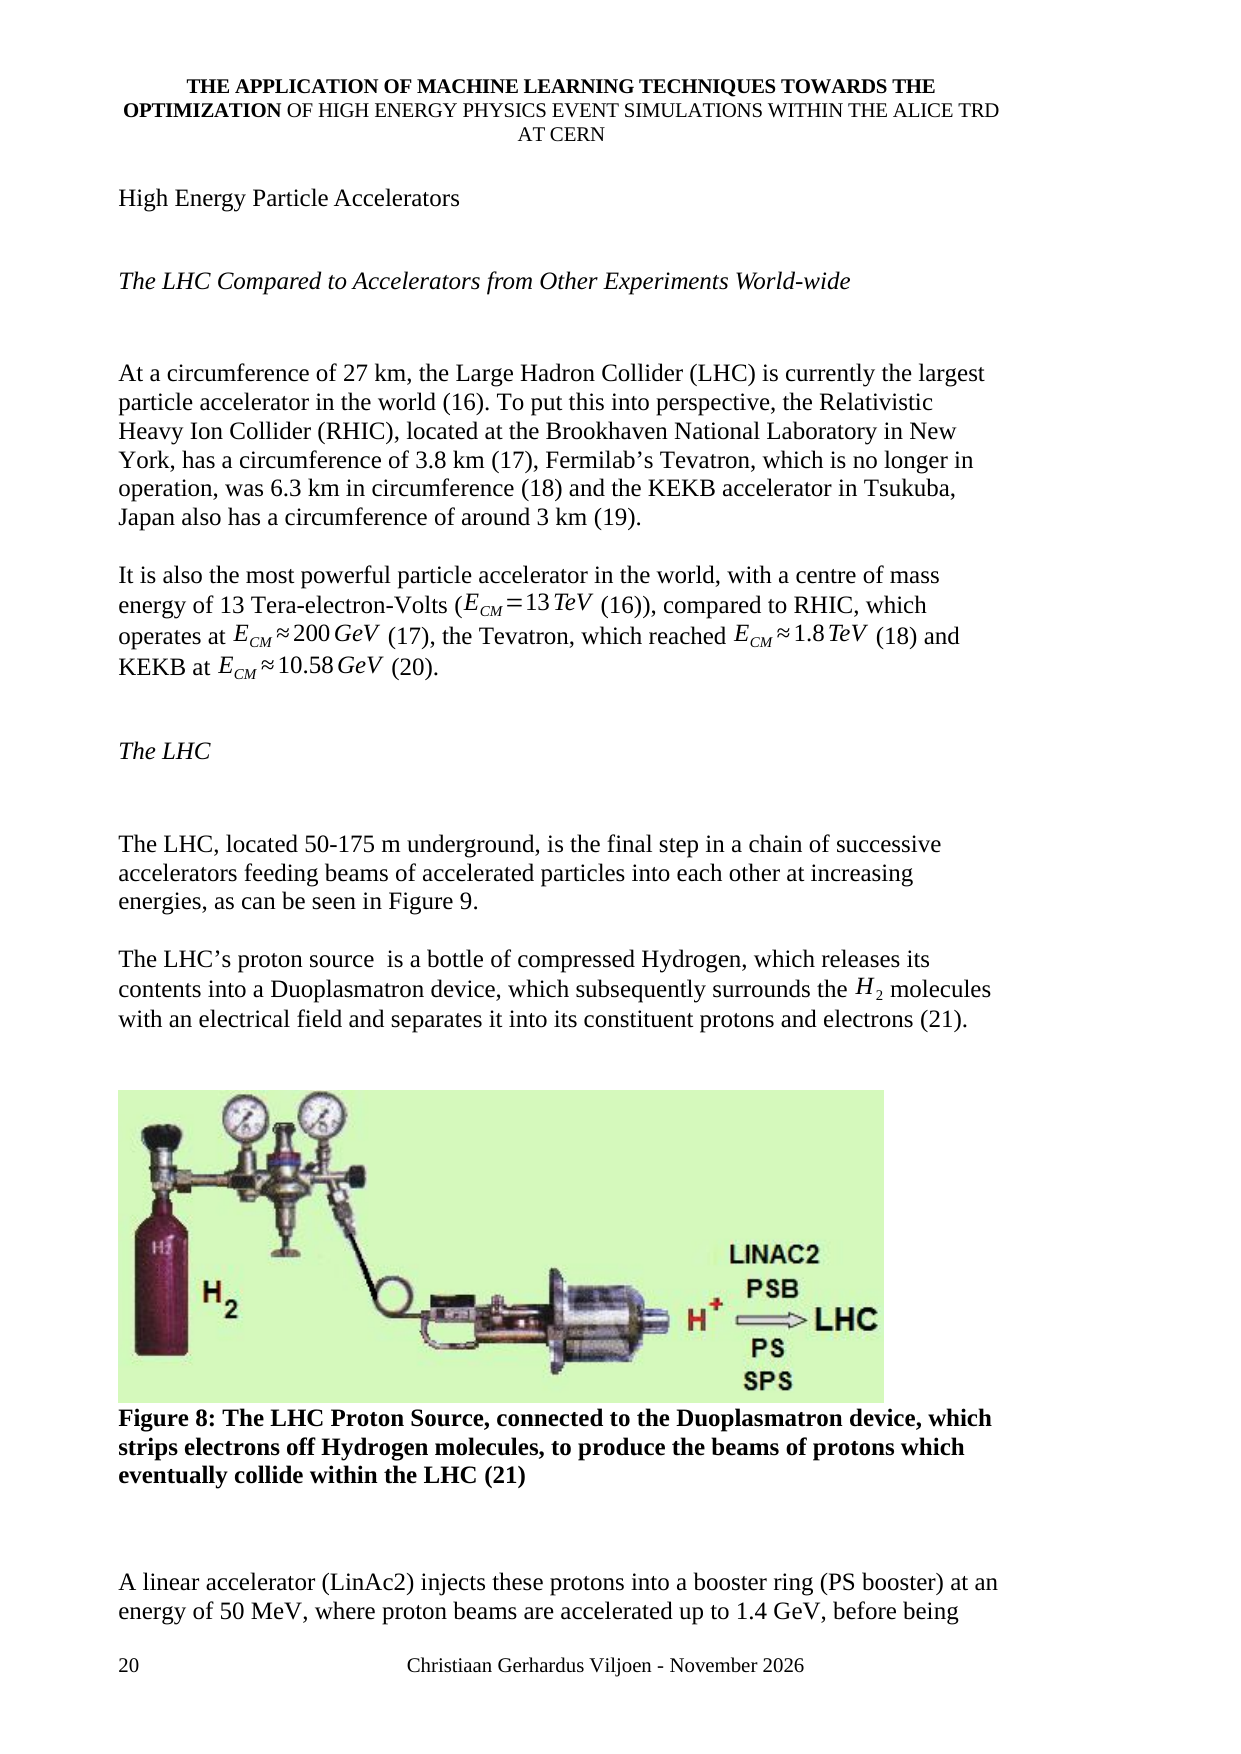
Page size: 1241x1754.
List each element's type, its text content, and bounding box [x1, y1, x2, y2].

picture [118, 1090, 884, 1403]
subtitle The LHC [118, 736, 1004, 765]
text The LHC, located 50-175 m underground, is the final step in a chain of successive accelerators feeding beams of accelerated particles into each other at increasing energies, as can be seen in Figure 9. [118, 829, 1004, 915]
text It is also the most powerful particle accelerator in the world, with a centre of mass energy of 13 Tera-electron-Volts ( ), compared to RHIC, which operates at , the Tevatron, which reached and KEKB at . [118, 560, 1004, 683]
text The LHC’s proton source is a bottle of compressed Hydrogen, which releases its contents into a Duoplasmatron device, which subsequently surrounds the molecules with an electrical field and separates it into its constituent protons and electrons . [118, 944, 1004, 1033]
text At a circumference of 27 km, the Large Hadron Collider (LHC) is currently the largest particle accelerator in the world . To put this into perspective, the Relativistic Heavy Ion Collider (RHIC), located at the Brookhaven National Laboratory in New York, has a circumference of 3.8 km , Fermilab’s Tevatron, which is no longer in operation, was 6.3 km in circumference and the KEKB accelerator in Tsukuba, Japan also has a circumference of around 3 km . [118, 358, 1004, 531]
text Figure 8: The LHC Proton Source, connected to the Duoplasmatron device, which strips electrons off Hydrogen molecules, to produce the beams of protons which eventually collide within the LHC [118, 1403, 1004, 1489]
subtitle High Energy Particle Accelerators [118, 183, 1004, 212]
subtitle The LHC Compared to Accelerators from Other Experiments World-wide [118, 266, 1004, 295]
